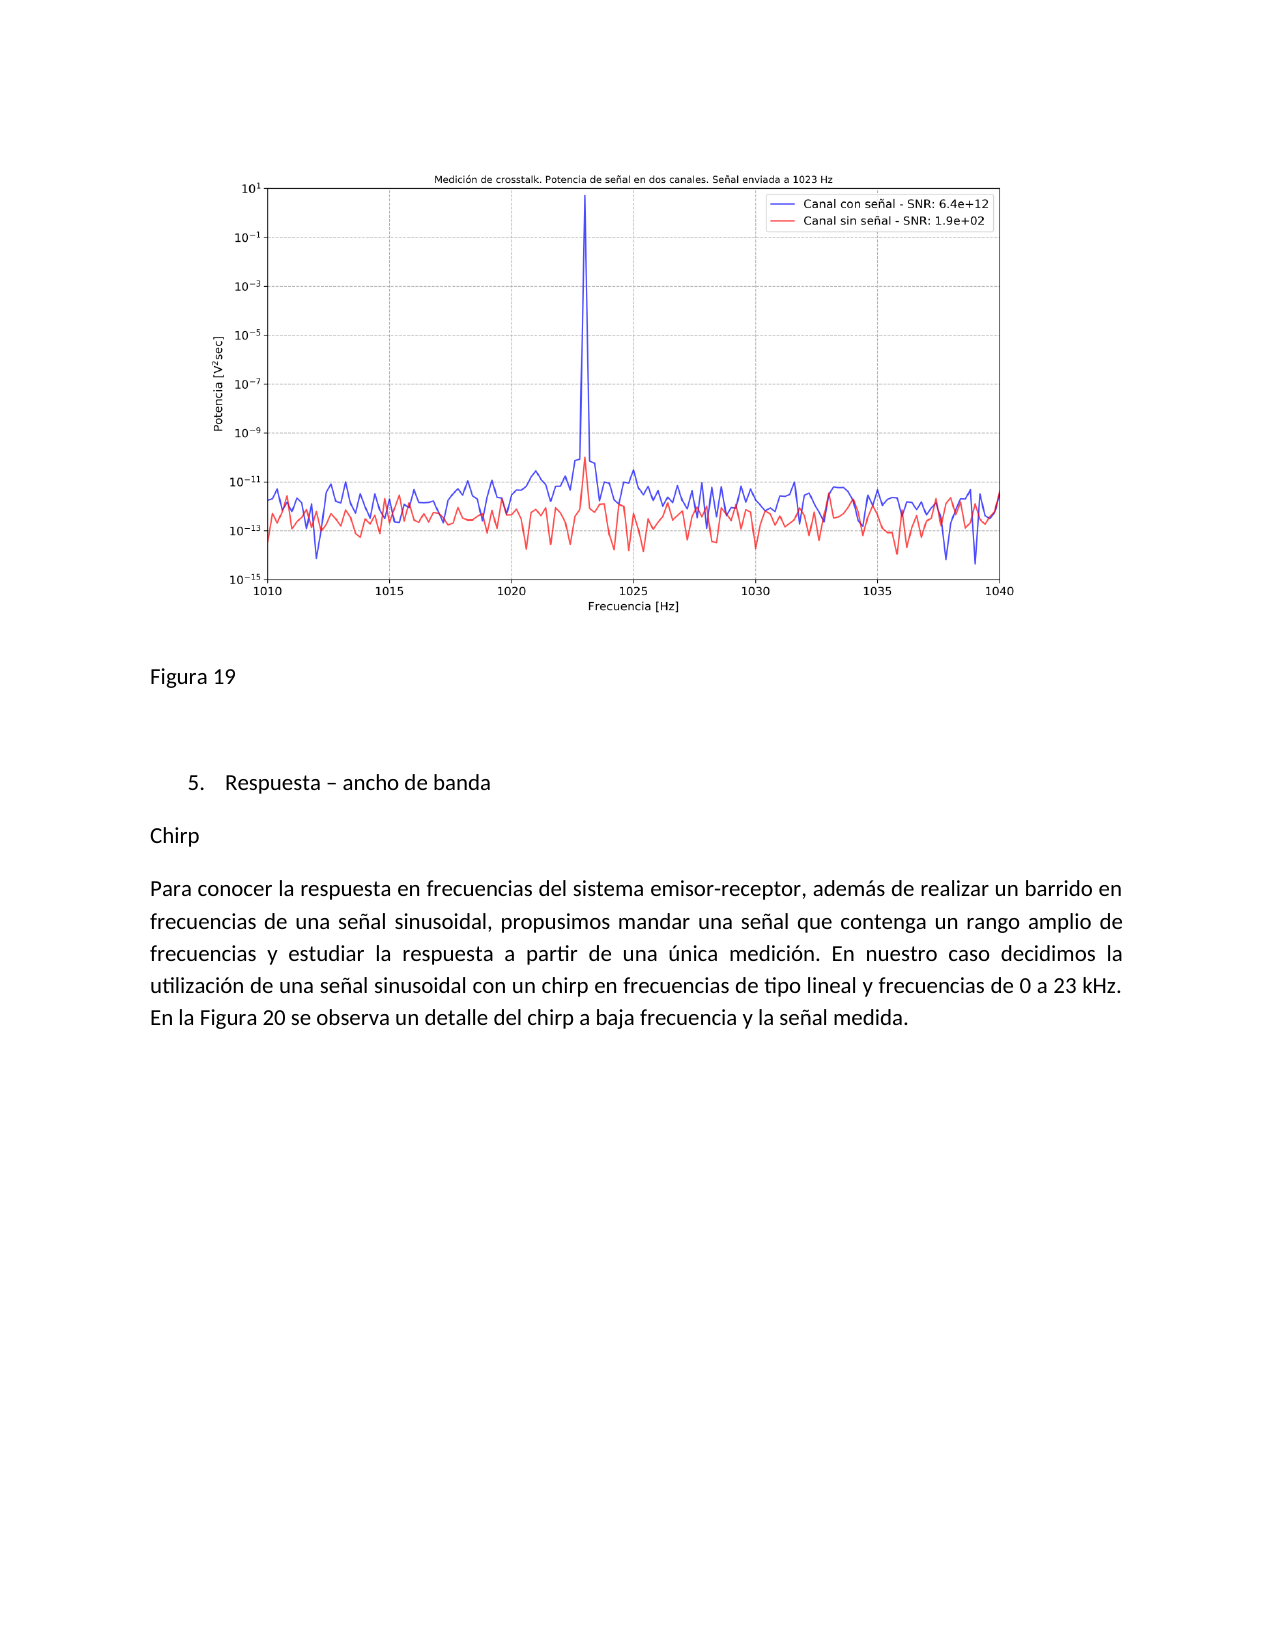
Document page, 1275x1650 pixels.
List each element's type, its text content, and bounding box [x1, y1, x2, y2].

picture [150, 150, 1125, 638]
list Respuesta – ancho de banda [187, 768, 1125, 797]
text Para conocer la respuesta en frecuencias del sistema emisor-receptor, además de realizar un barrido en frecuencias de una señal sinusoidal, propusimos mandar una señal que contenga un rango amplio de frecuencias y estudiar la respuesta a partir de una única medición. En nuestro caso decidimos la utilización de una señal sinusoidal con un chirp en frecuencias de tipo lineal y frecuencias de 0 a 23 kHz. En la Figura 20 se observa un detalle del chirp a baja frecuencia y la señal medida. [150, 874, 1125, 1031]
text Chirp [150, 822, 1125, 849]
text Figura 19 [150, 662, 1125, 691]
